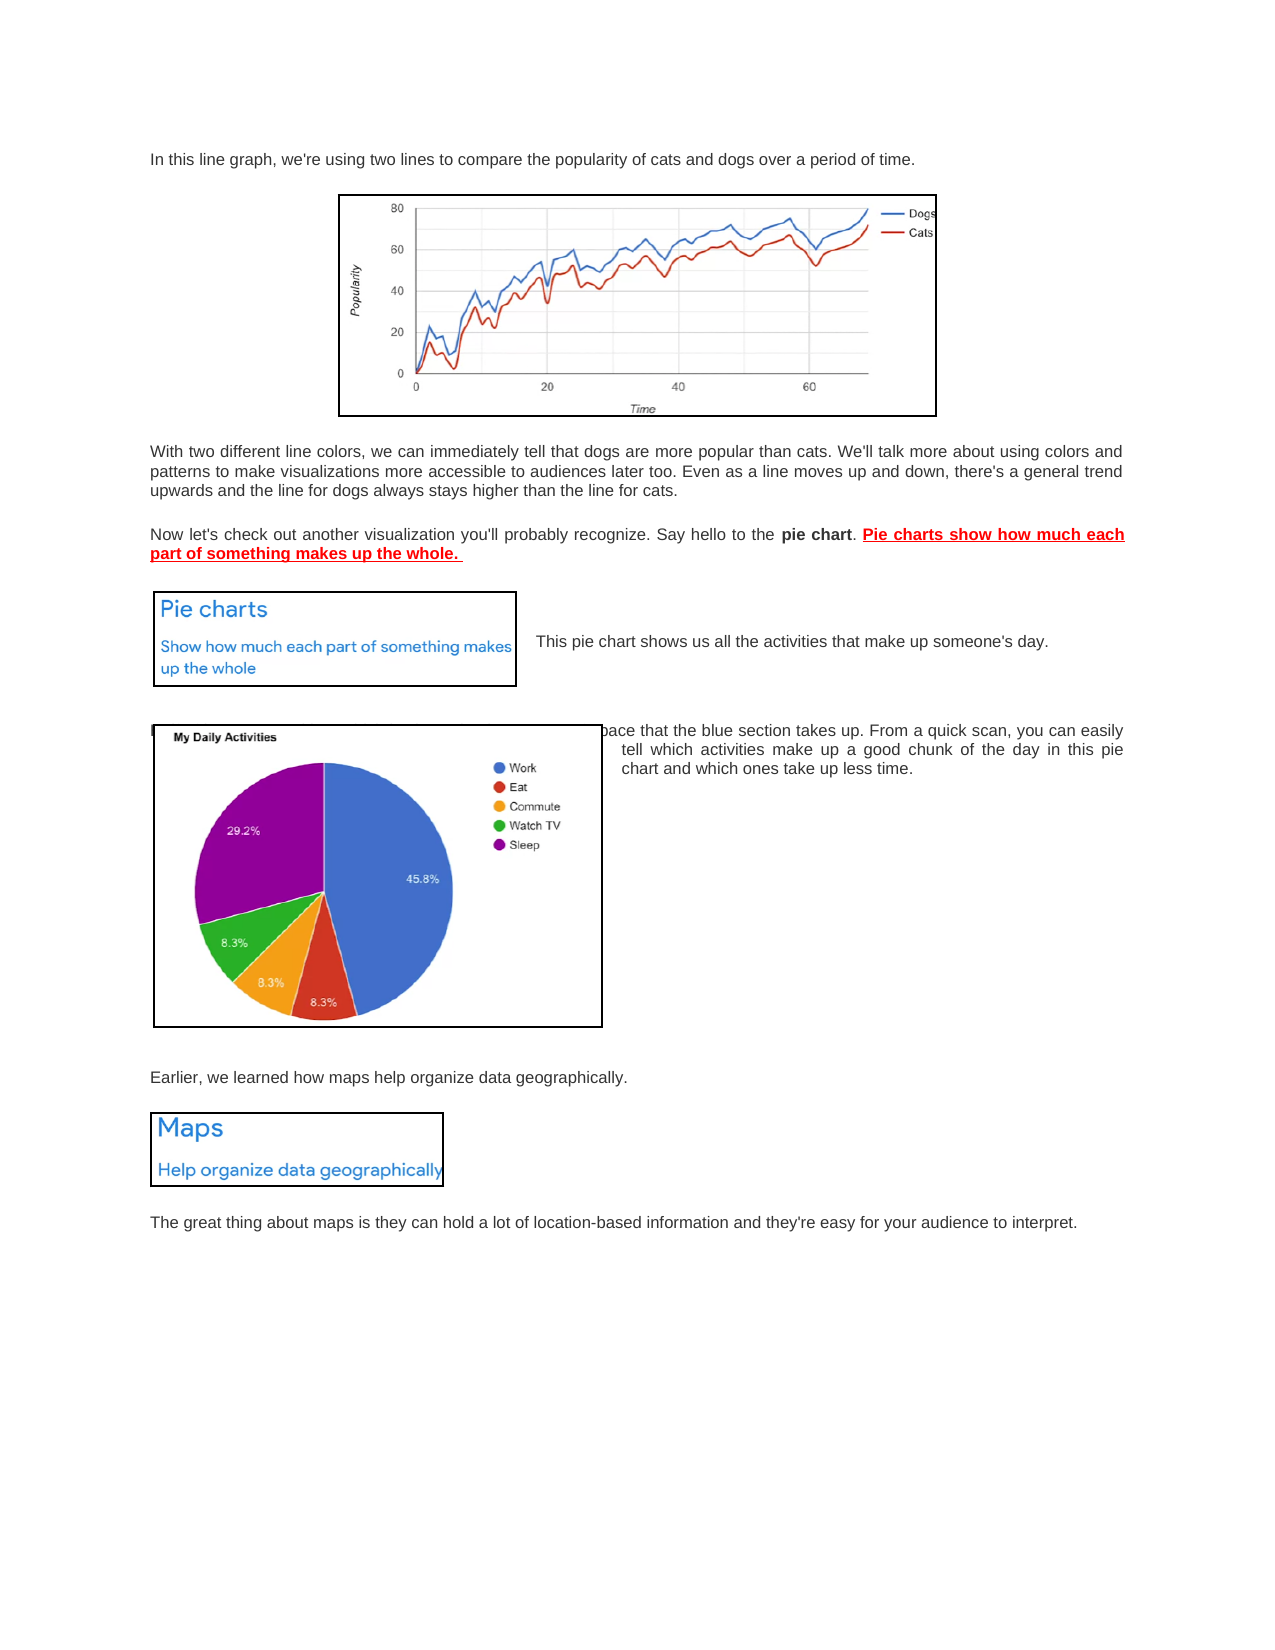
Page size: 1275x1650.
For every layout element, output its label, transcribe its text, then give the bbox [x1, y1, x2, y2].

picture [155, 726, 601, 1026]
text Half of it's spent working, which is shown by the amount of space that the blue section takes up. From a quick scan, you can easily tell which activities make up a good chunk of the day in this pie chart and which ones take up less time. [150, 721, 1125, 778]
text With two different line colors, we can immediately tell that dogs are more popular than cats. We'll talk more about using colors and patterns to make visualizations more accessible to audiences later too. Even as a line moves up and down, there's a general trend upwards and the line for dogs always stays higher than the line for cats. [150, 442, 1125, 500]
text The great thing about maps is they can hold a lot of location-based information and they're easy for your audience to interpret. [150, 1212, 1125, 1232]
text Now let's check out another visualization you'll probably recognize. Say hello to the pie chart. Pie charts show how much each part of something makes up the whole. [150, 525, 1125, 563]
picture [155, 593, 515, 685]
picture [152, 1114, 442, 1185]
text Earlier, we learned how maps help organize data geographically. [150, 1068, 1125, 1087]
text This pie chart shows us all the activities that make up someone's day. [517, 632, 1125, 651]
picture [340, 196, 935, 415]
text In this line graph, we're using two lines to compare the popularity of cats and dogs over a period of time. [150, 150, 1125, 169]
